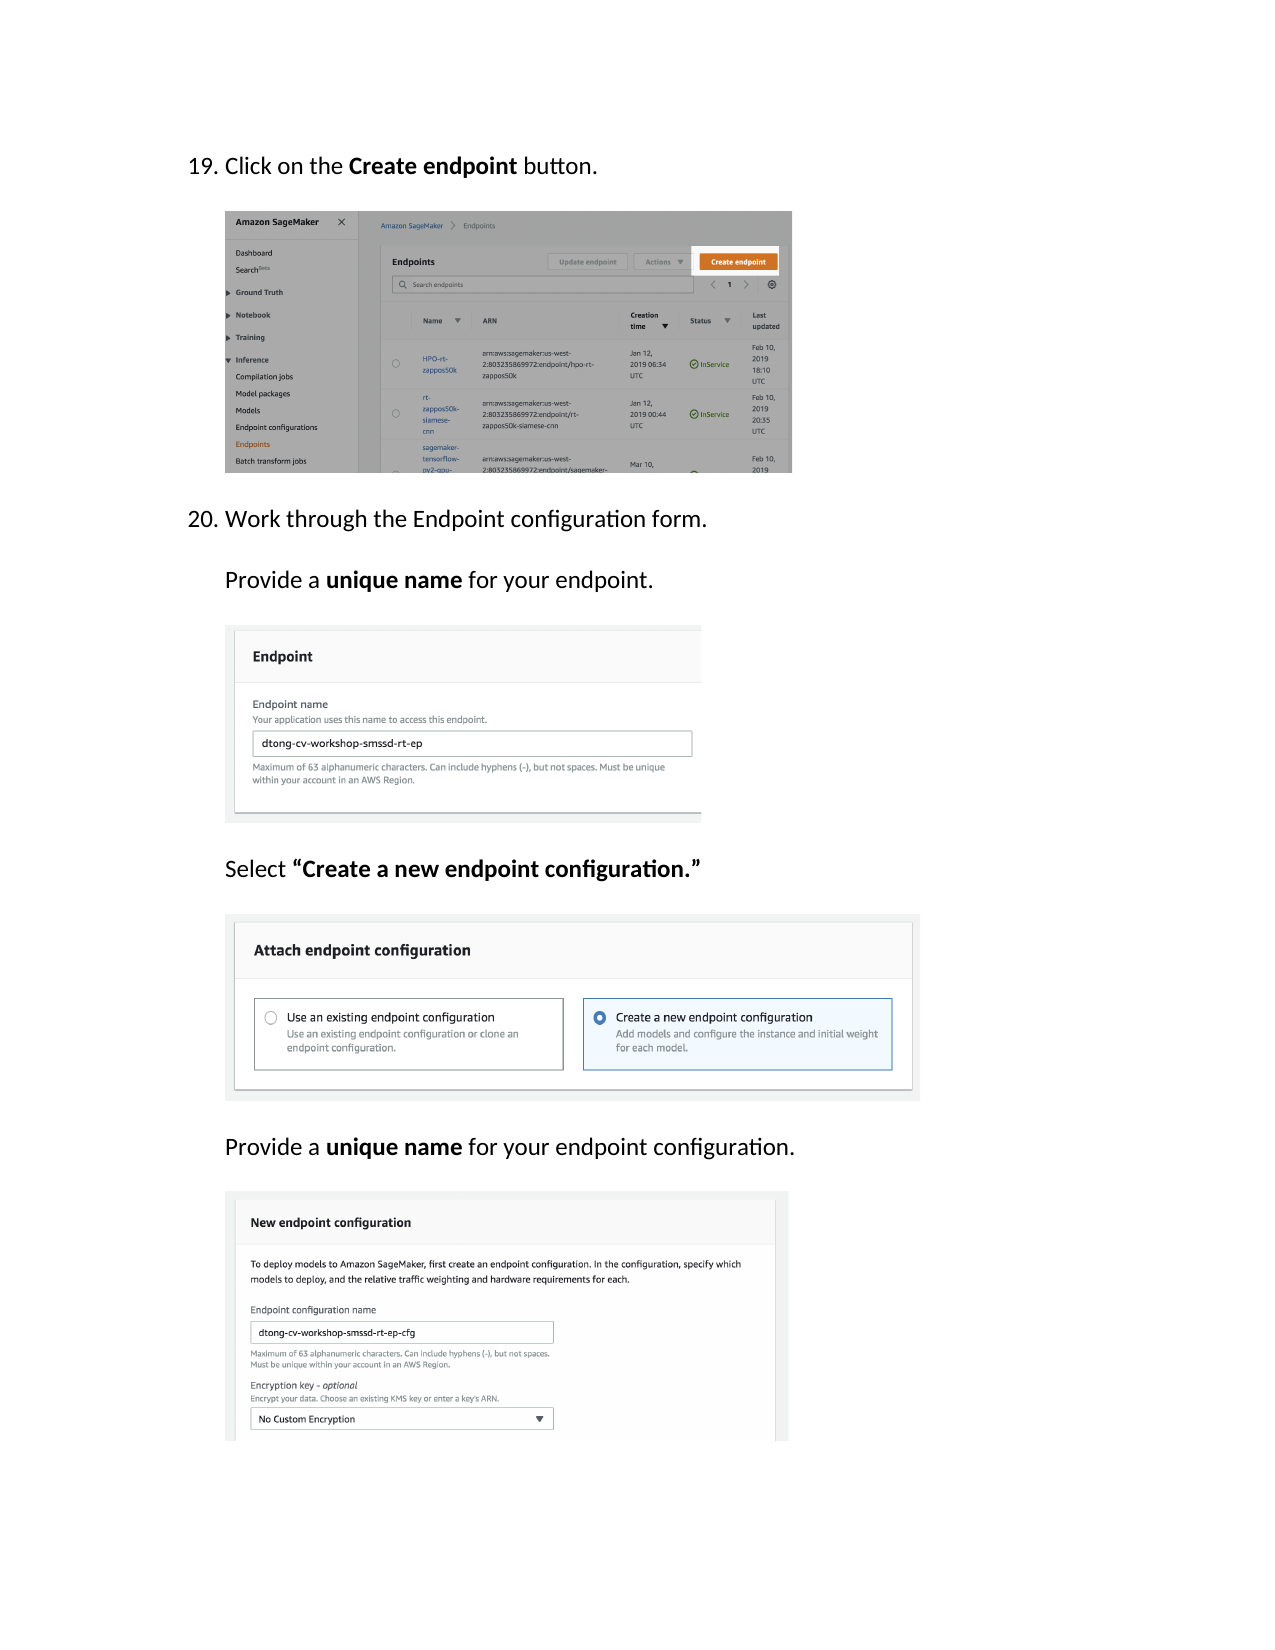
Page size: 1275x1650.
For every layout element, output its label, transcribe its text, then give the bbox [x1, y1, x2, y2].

picture [225, 211, 793, 473]
picture [225, 1191, 789, 1441]
list Provide a unique name for your endpoint configuration. [225, 1131, 1125, 1161]
list Work through the Endpoint configuration form. [187, 503, 1125, 534]
picture [225, 914, 921, 1101]
text Provide a unique name for your endpoint. [225, 564, 1125, 595]
picture [225, 625, 702, 823]
list Click on the Create endpoint button. [187, 150, 1125, 181]
list Select “Create a new endpoint configuration.” [225, 853, 1125, 884]
